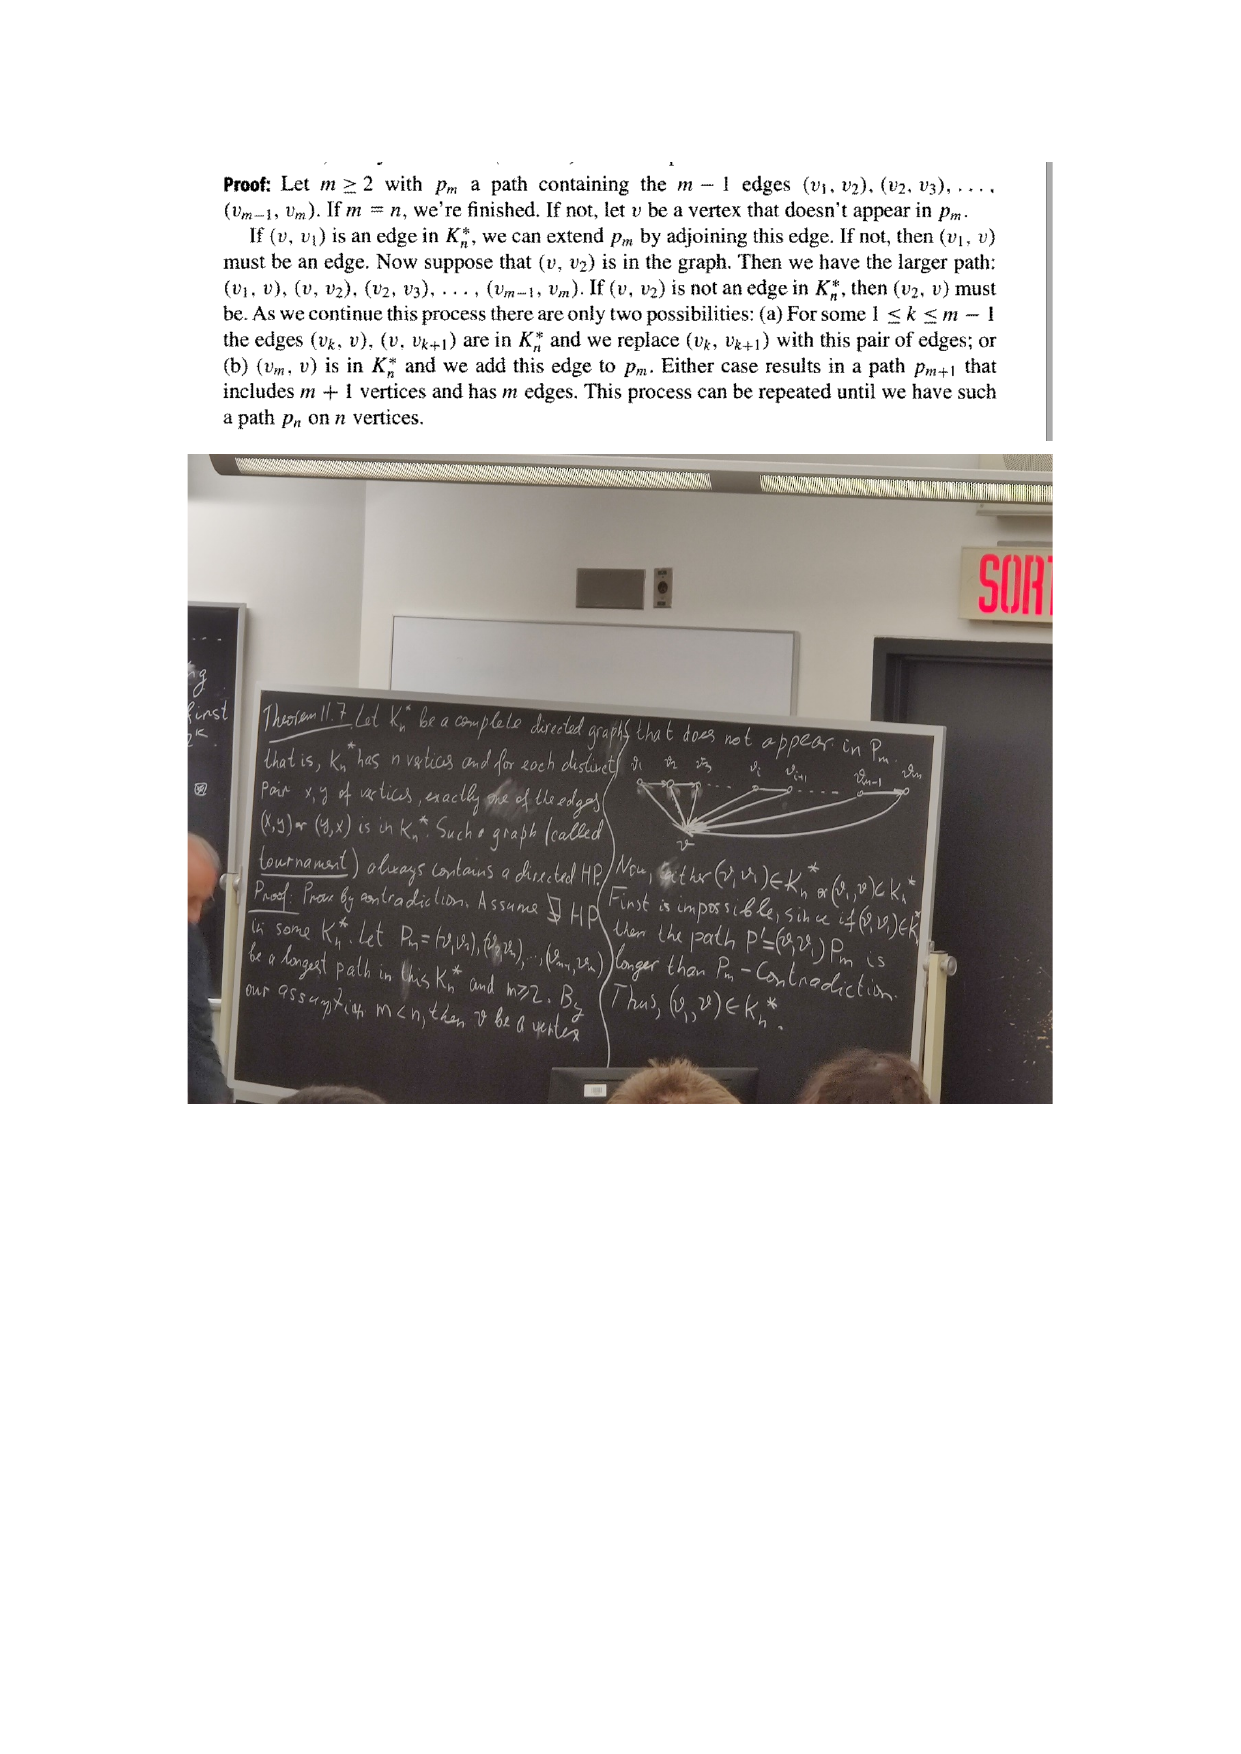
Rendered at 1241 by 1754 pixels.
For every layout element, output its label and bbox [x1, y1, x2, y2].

picture [187, 162, 1053, 441]
picture [187, 454, 1053, 1104]
